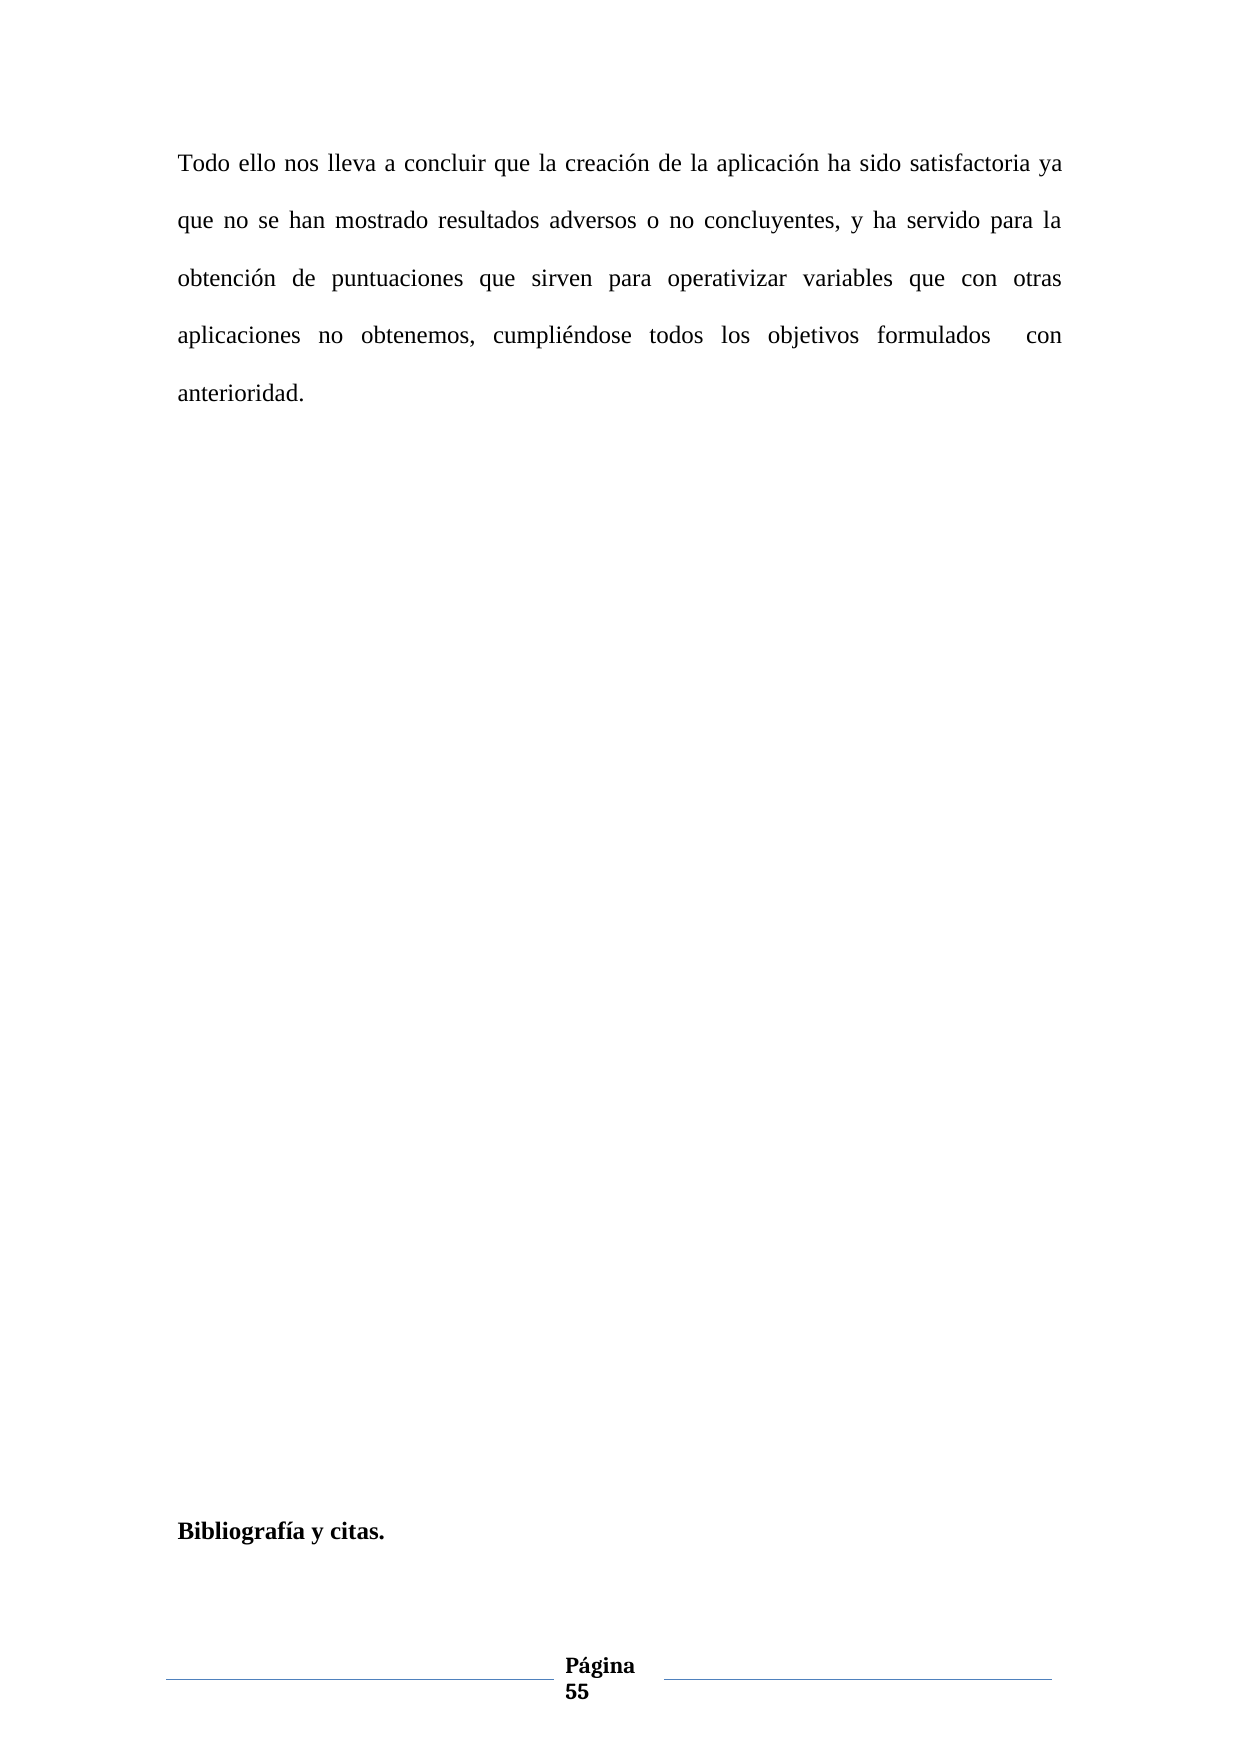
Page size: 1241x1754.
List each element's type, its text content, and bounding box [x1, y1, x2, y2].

text Todo ello nos lleva a concluir que la creación de la aplicación ha sido satisfactoria ya que no se han mostrado resultados adversos o no concluyentes, y ha servido para la obtención de puntuaciones que sirven para operativizar variables que con otras aplicaciones no obtenemos, cumpliéndose todos los objetivos formulados con anterioridad. [177, 148, 1063, 406]
text Bibliografía y citas. [177, 1516, 1063, 1545]
